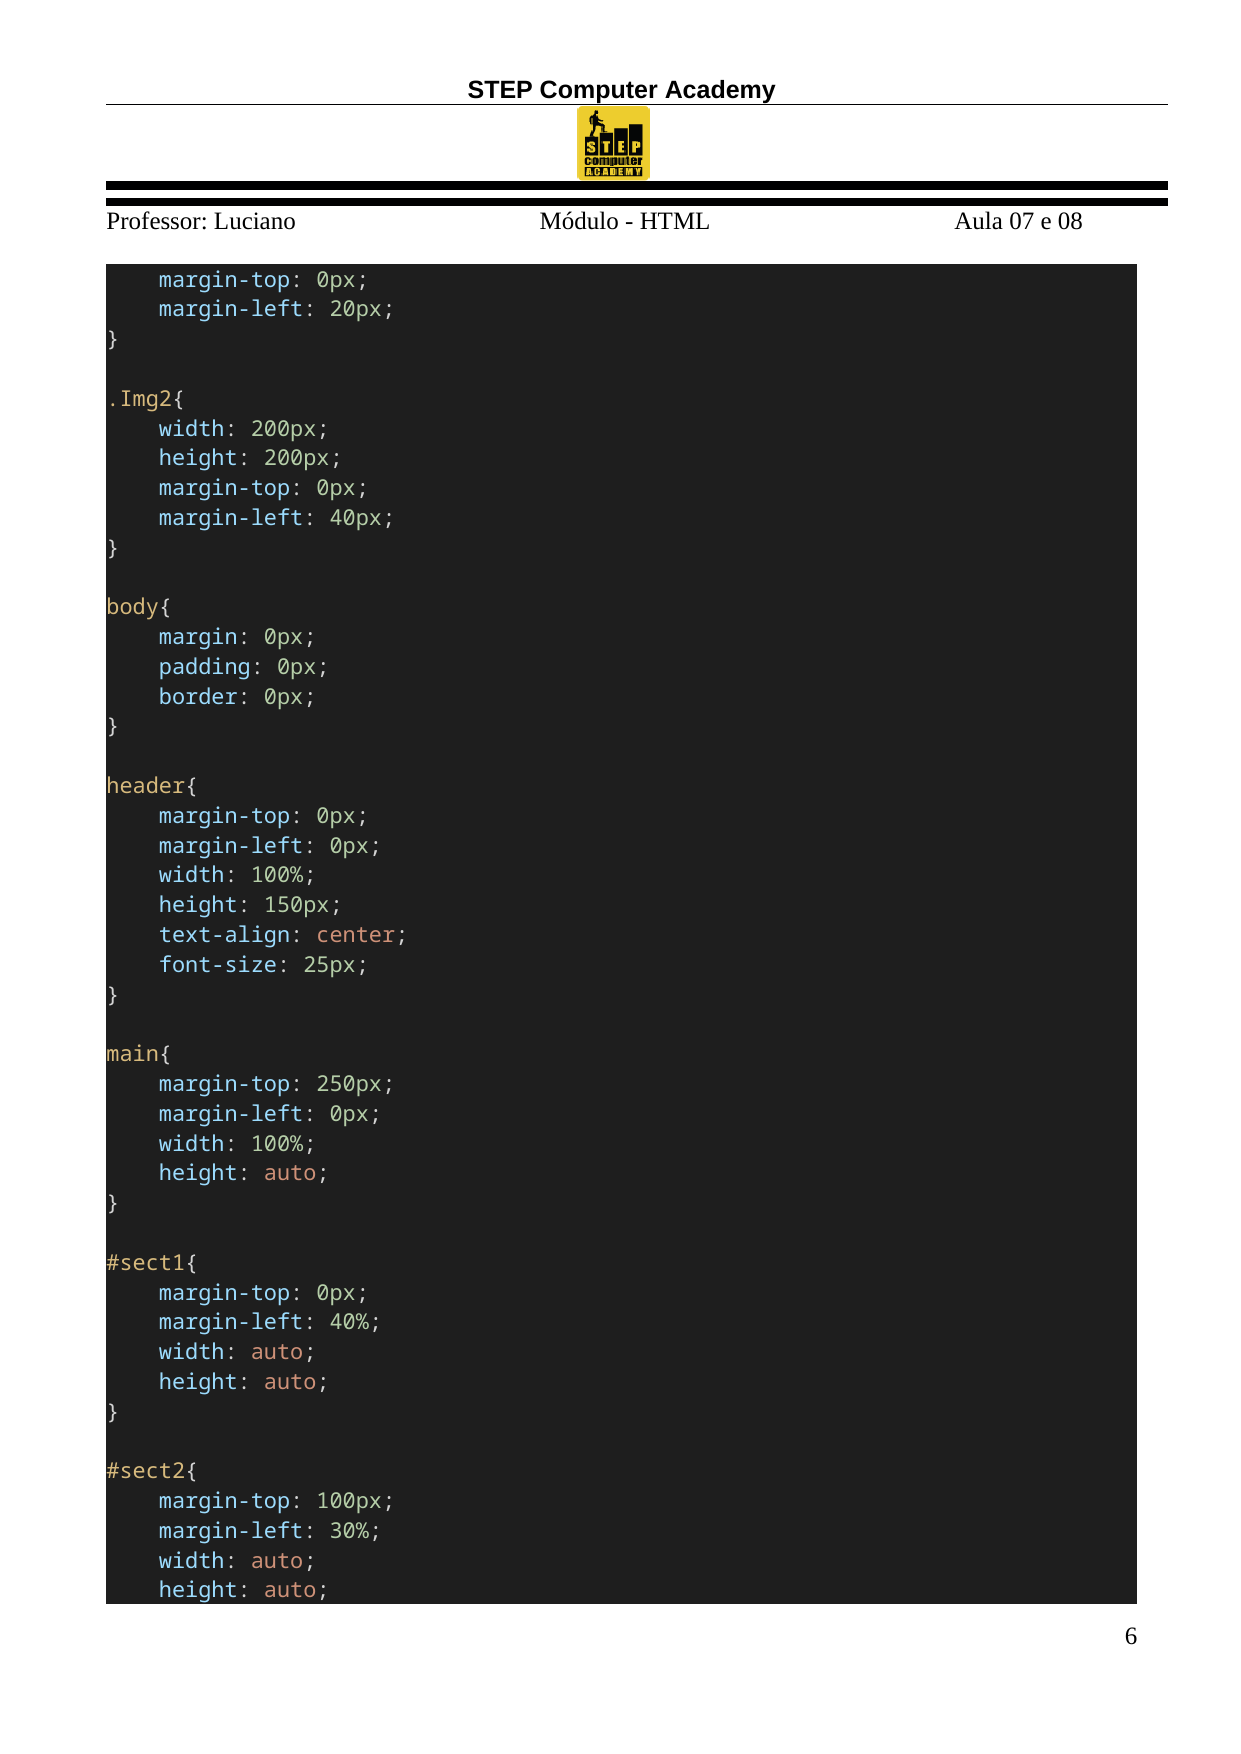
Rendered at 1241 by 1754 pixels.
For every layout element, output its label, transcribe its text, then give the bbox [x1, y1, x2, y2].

text margin-top: 0px; [106, 1277, 1137, 1306]
text text-align: center; [106, 919, 1137, 949]
text height: 150px; [106, 889, 1137, 919]
picture [574, 104, 654, 182]
text width: auto; [106, 1545, 1137, 1574]
text } [106, 1187, 1137, 1217]
text height: 200px; [106, 442, 1137, 472]
text margin-top: 250px; [106, 1068, 1137, 1098]
text margin-top: 100px; [106, 1485, 1137, 1515]
text width: auto; [106, 1336, 1137, 1366]
text margin-left: 0px; [106, 830, 1137, 859]
text margin-left: 40%; [106, 1306, 1137, 1336]
text width: 100%; [106, 1128, 1137, 1157]
text height: auto; [106, 1574, 1137, 1604]
text margin-left: 30%; [106, 1515, 1137, 1545]
text body{ [106, 591, 1137, 621]
text width: 200px; [106, 413, 1137, 442]
text border: 0px; [106, 681, 1137, 711]
text margin-left: 20px; [106, 293, 1137, 323]
text margin-left: 0px; [106, 1098, 1137, 1128]
text padding: 0px; [106, 651, 1137, 681]
text height: auto; [106, 1157, 1137, 1187]
text header{ [106, 770, 1137, 800]
text margin-left: 40px; [106, 502, 1137, 532]
text #sect2{ [106, 1455, 1137, 1485]
text } [106, 979, 1137, 1008]
text } [106, 323, 1137, 353]
text margin-top: 0px; [106, 264, 1137, 293]
text } [106, 711, 1137, 740]
text margin-top: 0px; [106, 800, 1137, 830]
text height: auto; [106, 1366, 1137, 1396]
text main{ [106, 1038, 1137, 1068]
text } [106, 1396, 1137, 1426]
text #sect1{ [106, 1247, 1137, 1277]
text .Img2{ [106, 383, 1137, 413]
text margin-top: 0px; [106, 472, 1137, 502]
text } [106, 532, 1137, 562]
text font-size: 25px; [106, 949, 1137, 979]
text width: 100%; [106, 859, 1137, 889]
text margin: 0px; [106, 621, 1137, 651]
